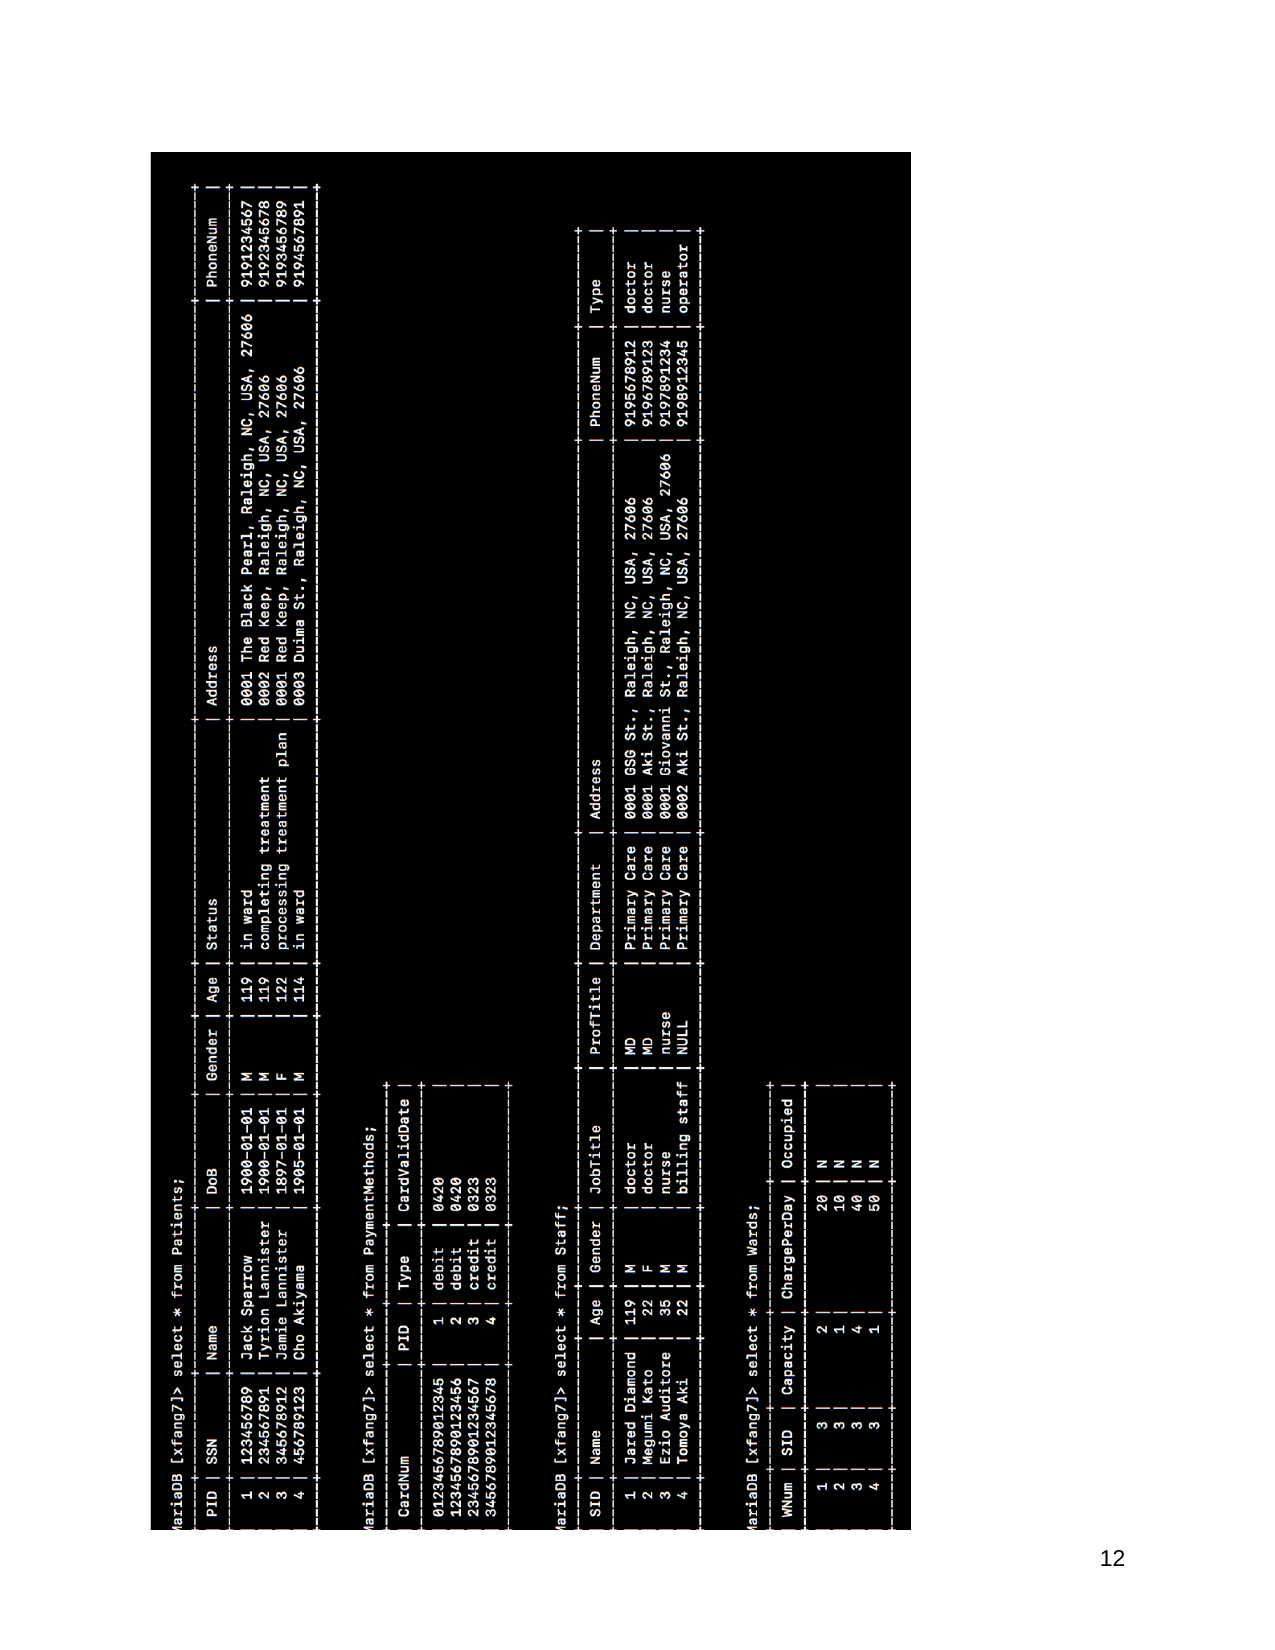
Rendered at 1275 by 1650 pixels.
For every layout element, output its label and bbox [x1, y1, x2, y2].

picture [151, 153, 911, 1530]
